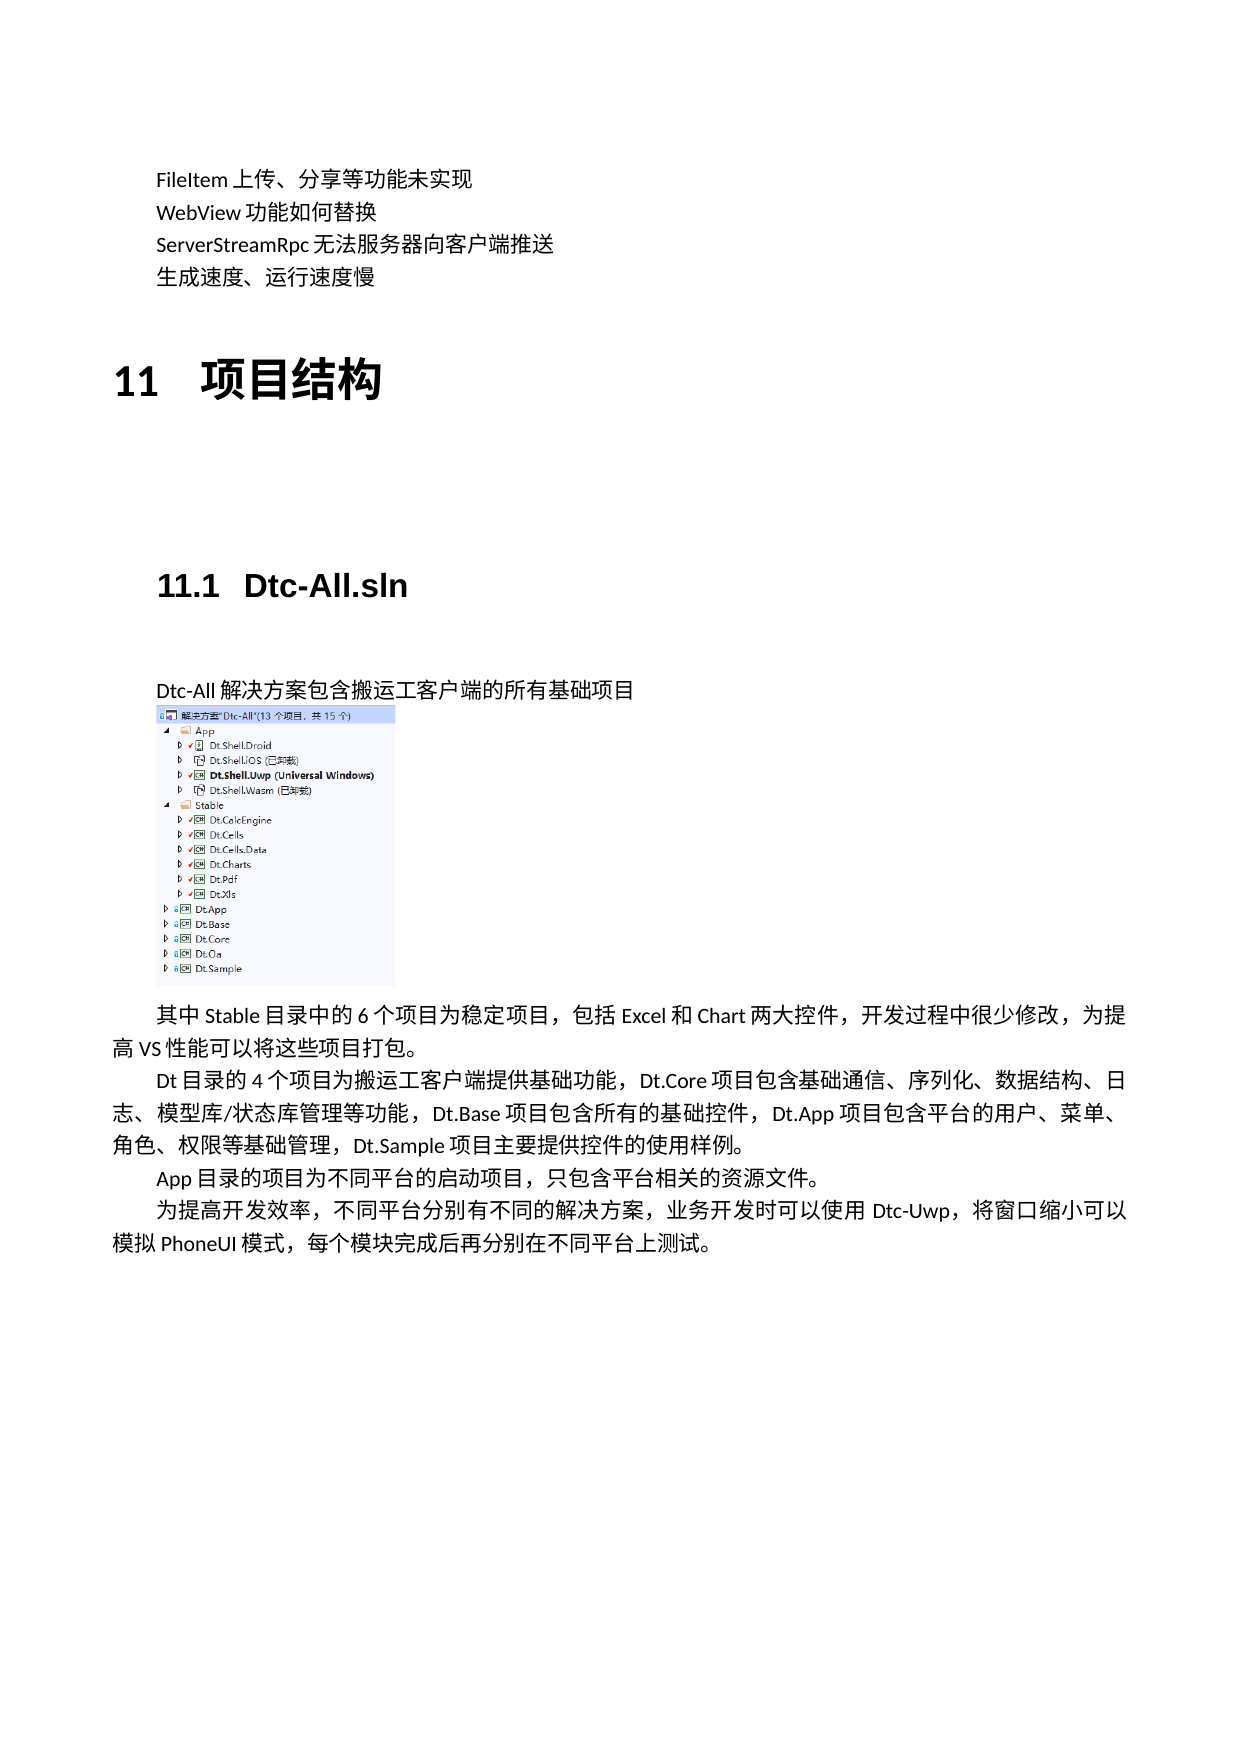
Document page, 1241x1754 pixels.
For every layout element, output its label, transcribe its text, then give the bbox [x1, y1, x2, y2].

subtitle 项目结构 [112, 327, 1128, 425]
subtitle Dtc-All.sln [157, 553, 1128, 618]
text 为提高开发效率，不同平台分别有不同的解决方案，业务开发时可以使用Dtc-Uwp，将窗口缩小可以模拟PhoneUI模式，每个模块完成后再分别在不同平台上测试。 [112, 1193, 1128, 1258]
text WebView功能如何替换 [112, 194, 1128, 227]
text 其中Stable目录中的6个项目为稳定项目，包括Excel和Chart两大控件，开发过程中很少修改，为提高VS性能可以将这些项目打包。 [112, 998, 1128, 1063]
picture [156, 705, 396, 986]
text ServerStreamRpc无法服务器向客户端推送 [112, 227, 1128, 259]
text Dtc-All解决方案包含搬运工客户端的所有基础项目 [112, 673, 1128, 705]
text App目录的项目为不同平台的启动项目，只包含平台相关的资源文件。 [112, 1160, 1128, 1193]
text 生成速度、运行速度慢 [112, 259, 1128, 292]
text FileItem上传、分享等功能未实现 [112, 162, 1128, 194]
text Dt目录的4个项目为搬运工客户端提供基础功能，Dt.Core项目包含基础通信、序列化、数据结构、日志、模型库/状态库管理等功能，Dt.Base项目包含所有的基础控件，Dt.App项目包含平台的用户、菜单、角色、权限等基础管理，Dt.Sample项目主要提供控件的使用样例。 [112, 1063, 1128, 1160]
